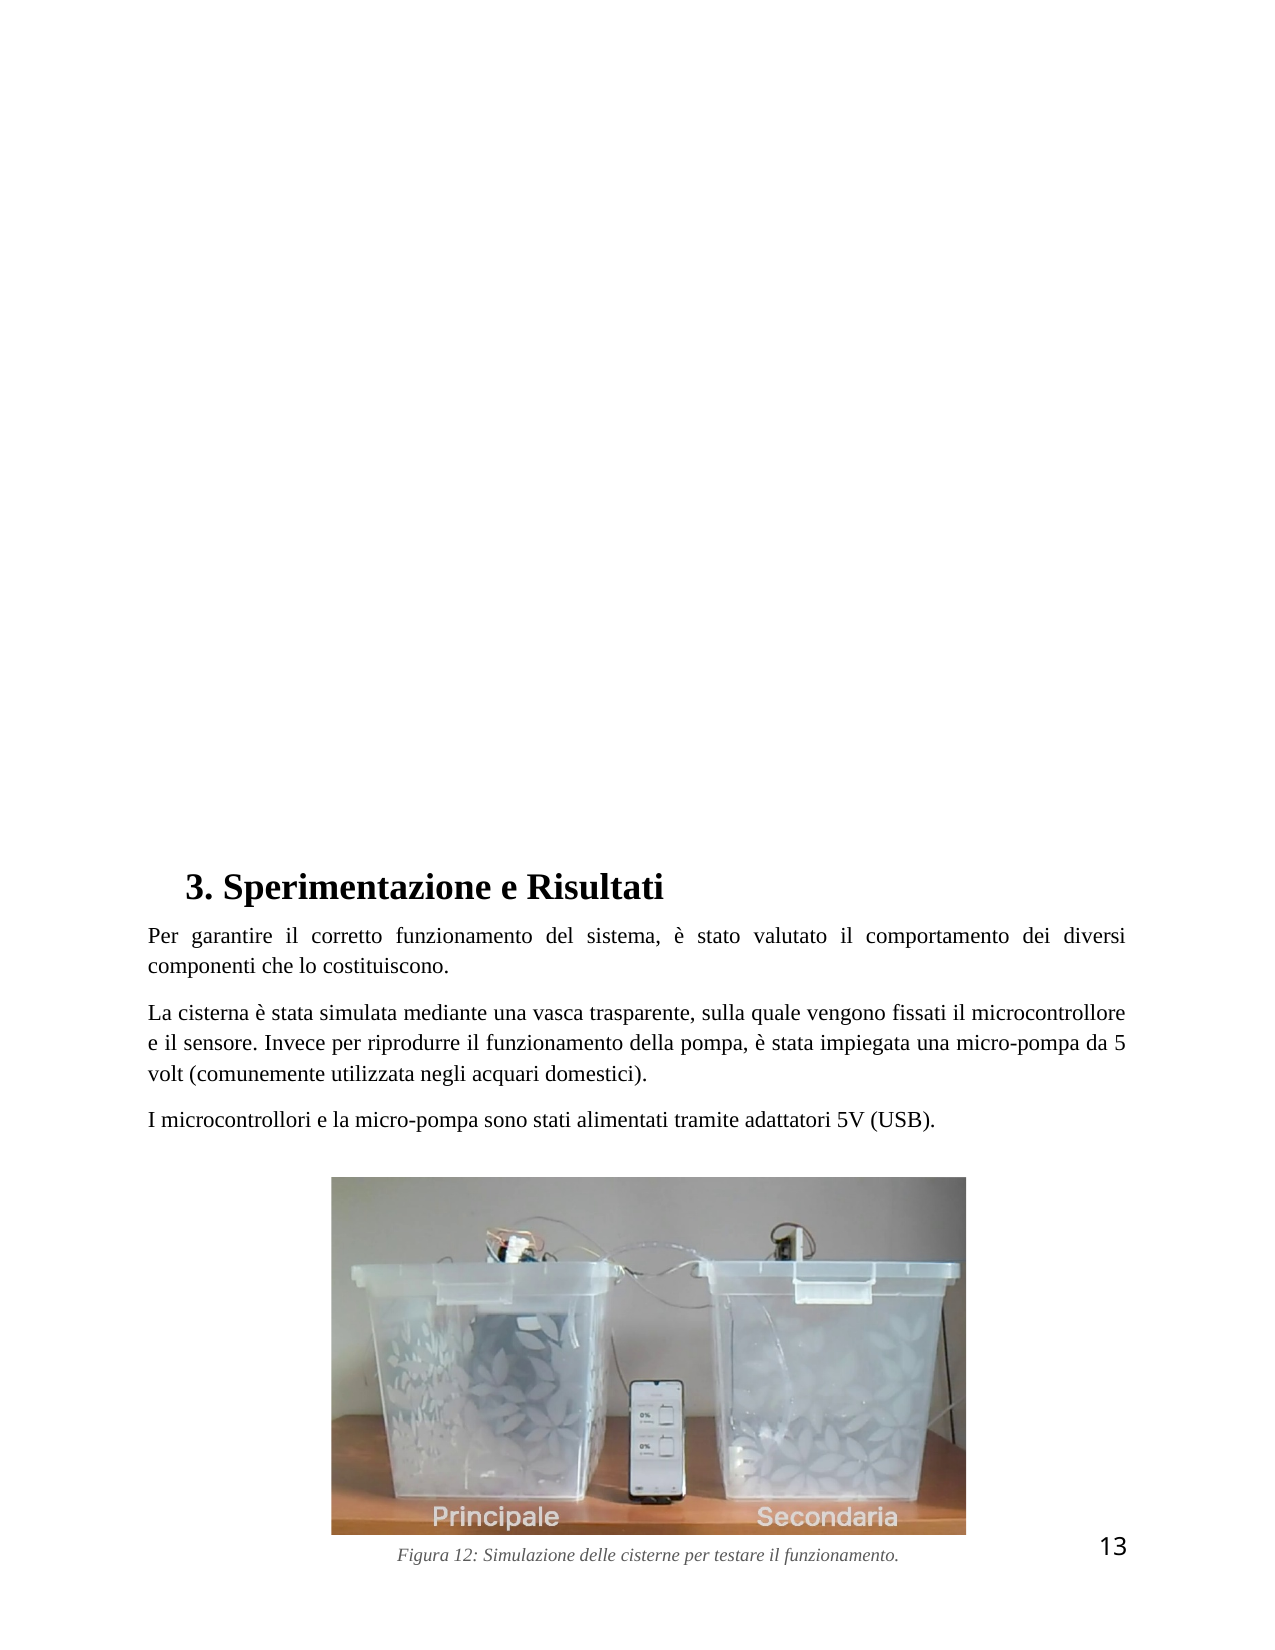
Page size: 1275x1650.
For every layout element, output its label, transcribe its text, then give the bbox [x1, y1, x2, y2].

text La cisterna è stata simulata mediante una vasca trasparente, sulla quale vengono fissati il microcontrollore e il sensore. Invece per riprodurre il funzionamento della pompa, è stata impiegata una micro-pompa da 5 volt (comunemente utilizzata negli acquari domestici). [148, 999, 1127, 1086]
subtitle Sperimentazione e Risultati [185, 864, 1127, 907]
picture [331, 1177, 967, 1535]
text I microcontrollori e la micro-pompa sono stati alimentati tramite adattatori 5V (USB). [148, 1106, 1127, 1133]
text Per garantire il corretto funzionamento del sistema, è stato valutato il comportamento dei diversi componenti che lo costituiscono. [148, 922, 1127, 979]
